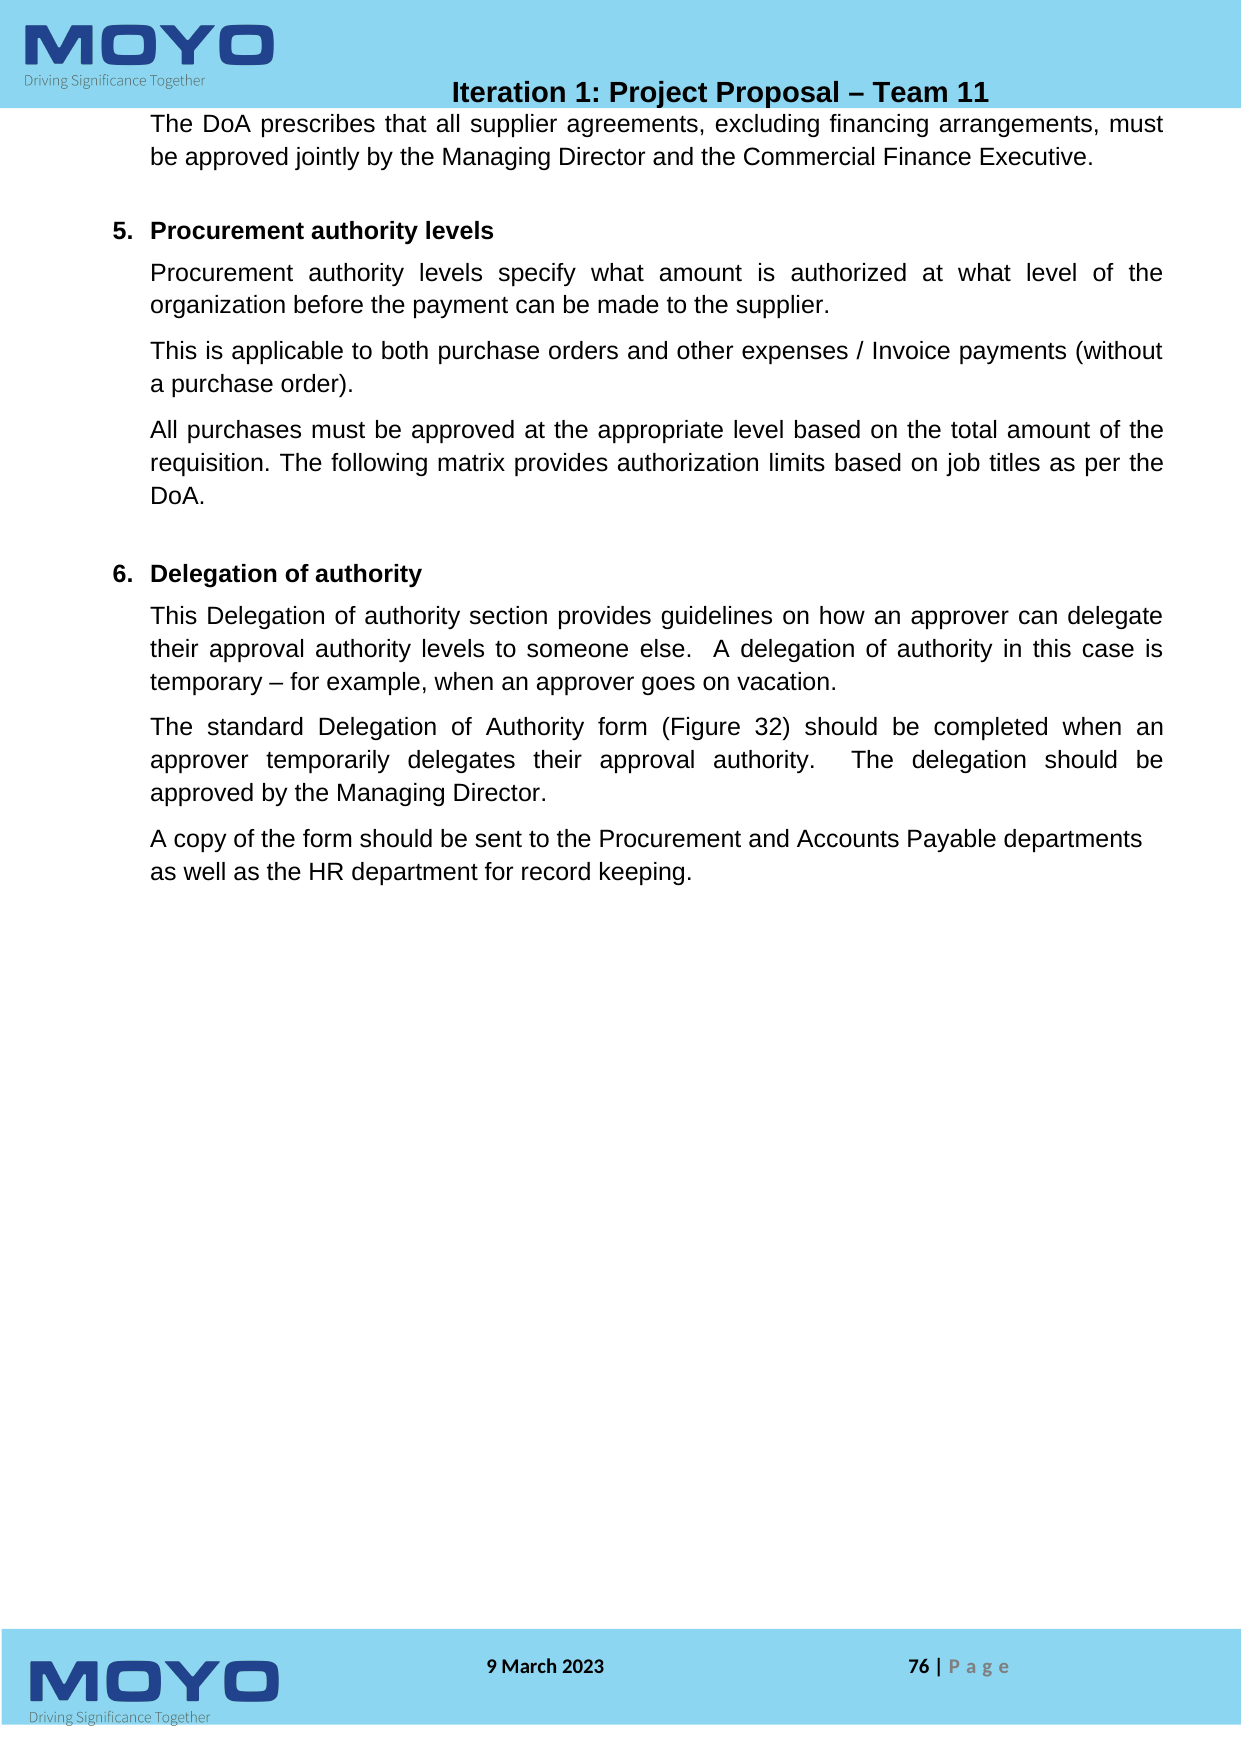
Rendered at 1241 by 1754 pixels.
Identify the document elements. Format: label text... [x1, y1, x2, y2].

list Procurement authority levels [112, 216, 1165, 245]
list Delegation of authority [112, 559, 1165, 588]
text The DoA prescribes that all supplier agreements, excluding financing arrangements, must be approved jointly by the Managing Director and the Commercial Finance Executive. [150, 108, 1165, 170]
picture [26, 1655, 282, 1729]
text A copy of the form should be sent to the Procurement and Accounts Payable departments as well as the HR department for record keeping. [150, 824, 1165, 886]
text Procurement authority levels specify what amount is authorized at what level of the organization before the payment can be made to the supplier. [150, 257, 1165, 319]
text This is applicable to both purchase orders and other expenses / Invoice payments (without a purchase order). [150, 336, 1165, 398]
text This Delegation of authority section provides guidelines on how an approver can delegate their approval authority levels to someone else. A delegation of authority in this case is temporary – for example, when an approver goes on vacation. [150, 601, 1165, 696]
picture [21, 19, 277, 92]
text The standard Delegation of Authority form (Figure 32) should be completed when an approver temporarily delegates their approval authority. The delegation should be approved by the Managing Director. [150, 712, 1165, 807]
text All purchases must be approved at the appropriate level based on the total amount of the requisition. The following matrix provides authorization limits based on job titles as per the DoA. [150, 414, 1165, 509]
